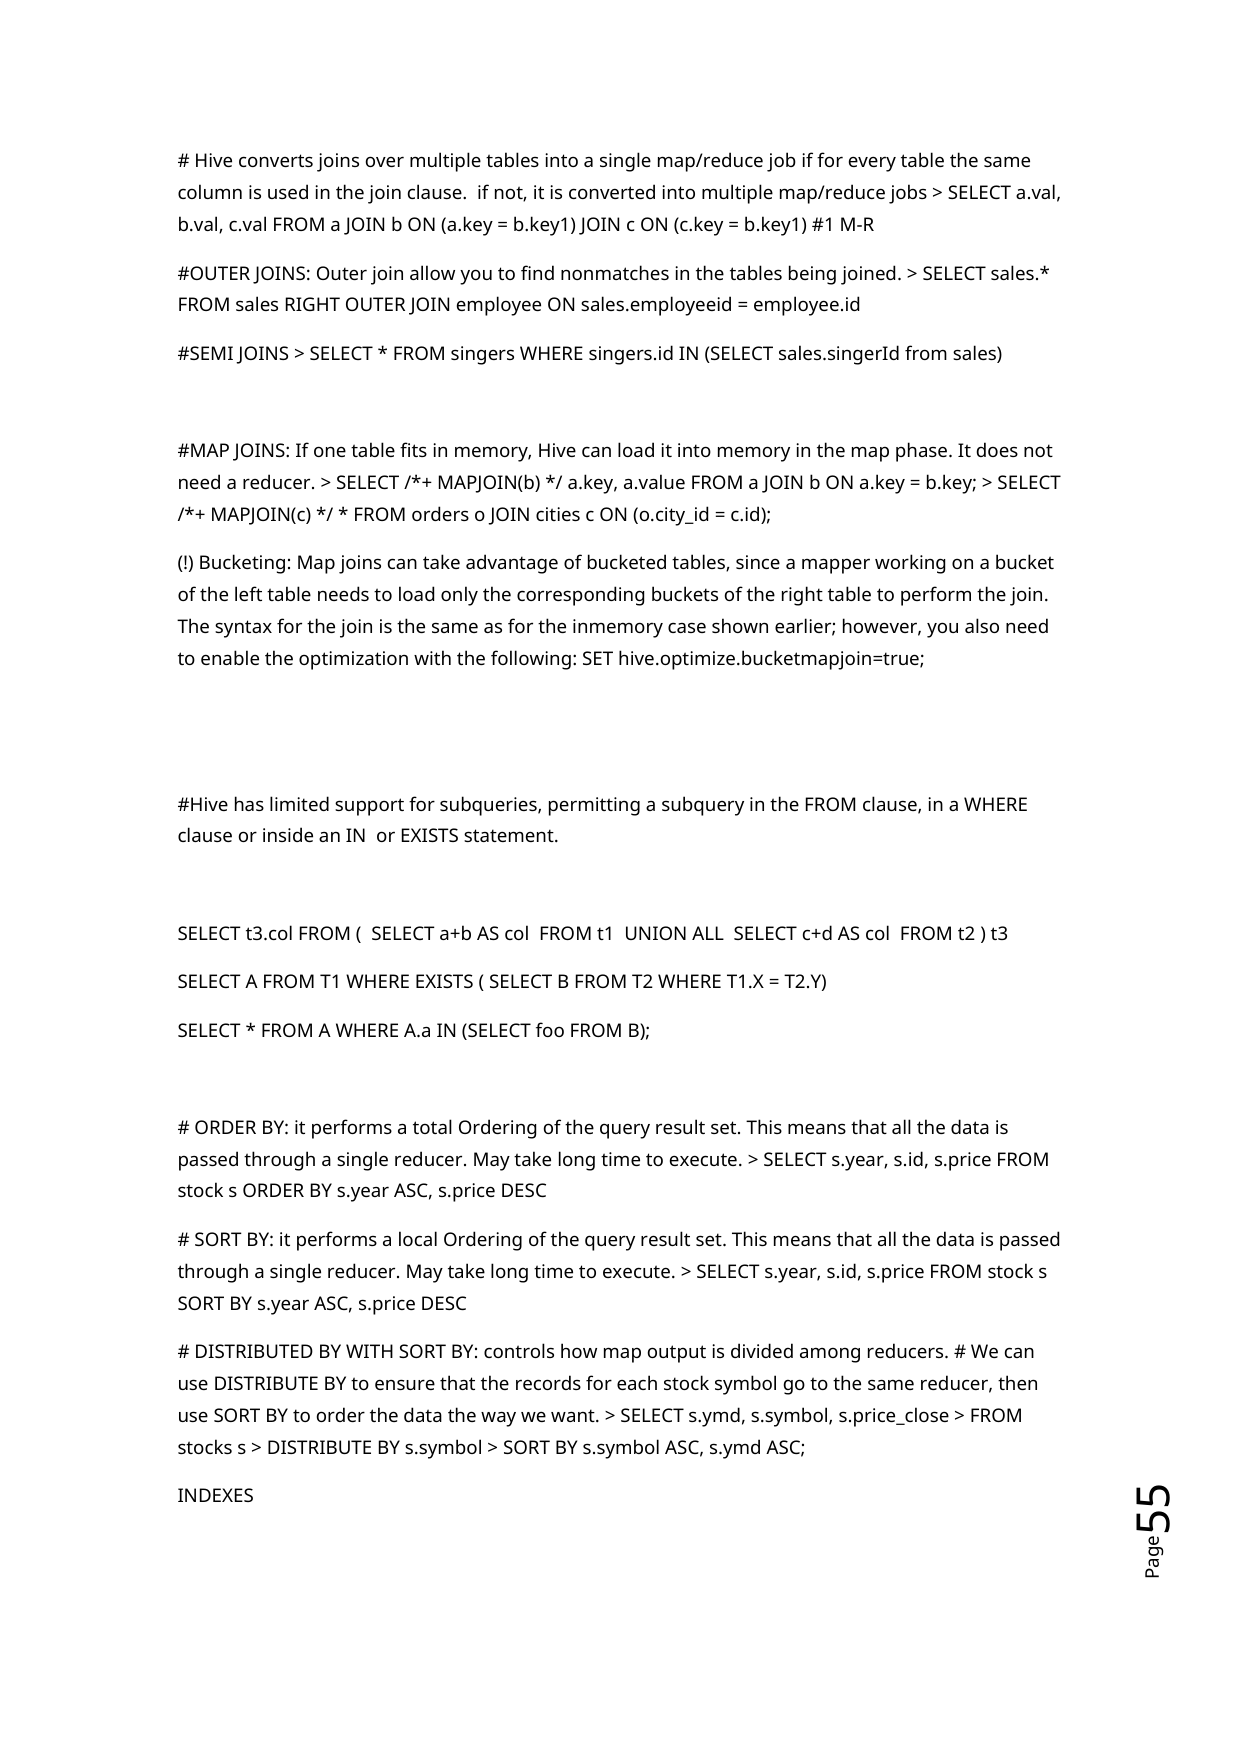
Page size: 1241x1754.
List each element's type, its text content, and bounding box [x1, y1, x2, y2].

text # DISTRIBUTED BY WITH SORT BY: controls how map output is divided among reducers. # We can use DISTRIBUTE BY to ensure that the records for each stock symbol go to the same reducer, then use SORT BY to order the data the way we want. > SELECT s.ymd, s.symbol, s.price_close > FROM stocks s > DISTRIBUTE BY s.symbol > SORT BY s.symbol ASC, s.ymd ASC; [177, 1339, 1063, 1460]
text SELECT t3.col FROM ( SELECT a+b AS col FROM t1 UNION ALL SELECT c+d AS col FROM t2 ) t3 [177, 920, 1063, 945]
text #Hive has limited support for subqueries, permitting a subquery in the FROM clause, in a WHERE clause or inside an IN or EXISTS statement. [177, 791, 1063, 848]
text SELECT A FROM T1 WHERE EXISTS ( SELECT B FROM T2 WHERE T1.X = T2.Y) [177, 968, 1063, 994]
text # SORT BY: it performs a local Ordering of the query result set. This means that all the data is passed through a single reducer. May take long time to execute. > SELECT s.year, s.id, s.price FROM stock s SORT BY s.year ASC, s.price DESC [177, 1226, 1063, 1316]
text INDEXES [177, 1483, 1063, 1508]
text # Hive converts joins over multiple tables into a single map/reduce job if for every table the same column is used in the join clause. if not, it is converted into multiple map/reduce jobs > SELECT a.val, b.val, c.val FROM a JOIN b ON (a.key = b.key1) JOIN c ON (c.key = b.key1) #1 M-R [177, 148, 1063, 237]
text #SEMI JOINS > SELECT * FROM singers WHERE singers.id IN (SELECT sales.singerId from sales) [177, 340, 1063, 366]
text SELECT * FROM A WHERE A.a IN (SELECT foo FROM B); [177, 1017, 1063, 1042]
text (!) Bucketing: Map joins can take advantage of bucketed tables, since a mapper working on a bucket of the left table needs to load only the corresponding buckets of the right table to perform the join. The syntax for the join is the same as for the inmemory case shown earlier; however, you also need to enable the optimization with the following: SET hive.optimize.bucketmapjoin=true; [177, 550, 1063, 671]
text #MAP JOINS: If one table fits in memory, Hive can load it into memory in the map phase. It does not need a reducer. > SELECT /*+ MAPJOIN(b) */ a.key, a.value FROM a JOIN b ON a.key = b.key; > SELECT /*+ MAPJOIN(c) */ * FROM orders o JOIN cities c ON (o.city_id = c.id); [177, 437, 1063, 527]
text # ORDER BY: it performs a total Ordering of the query result set. This means that all the data is passed through a single reducer. May take long time to execute. > SELECT s.year, s.id, s.price FROM stock s ORDER BY s.year ASC, s.price DESC [177, 1114, 1063, 1203]
text #OUTER JOINS: Outer join allow you to find nonmatches in the tables being joined. > SELECT sales.* FROM sales RIGHT OUTER JOIN employee ON sales.employeeid = employee.id [177, 260, 1063, 317]
